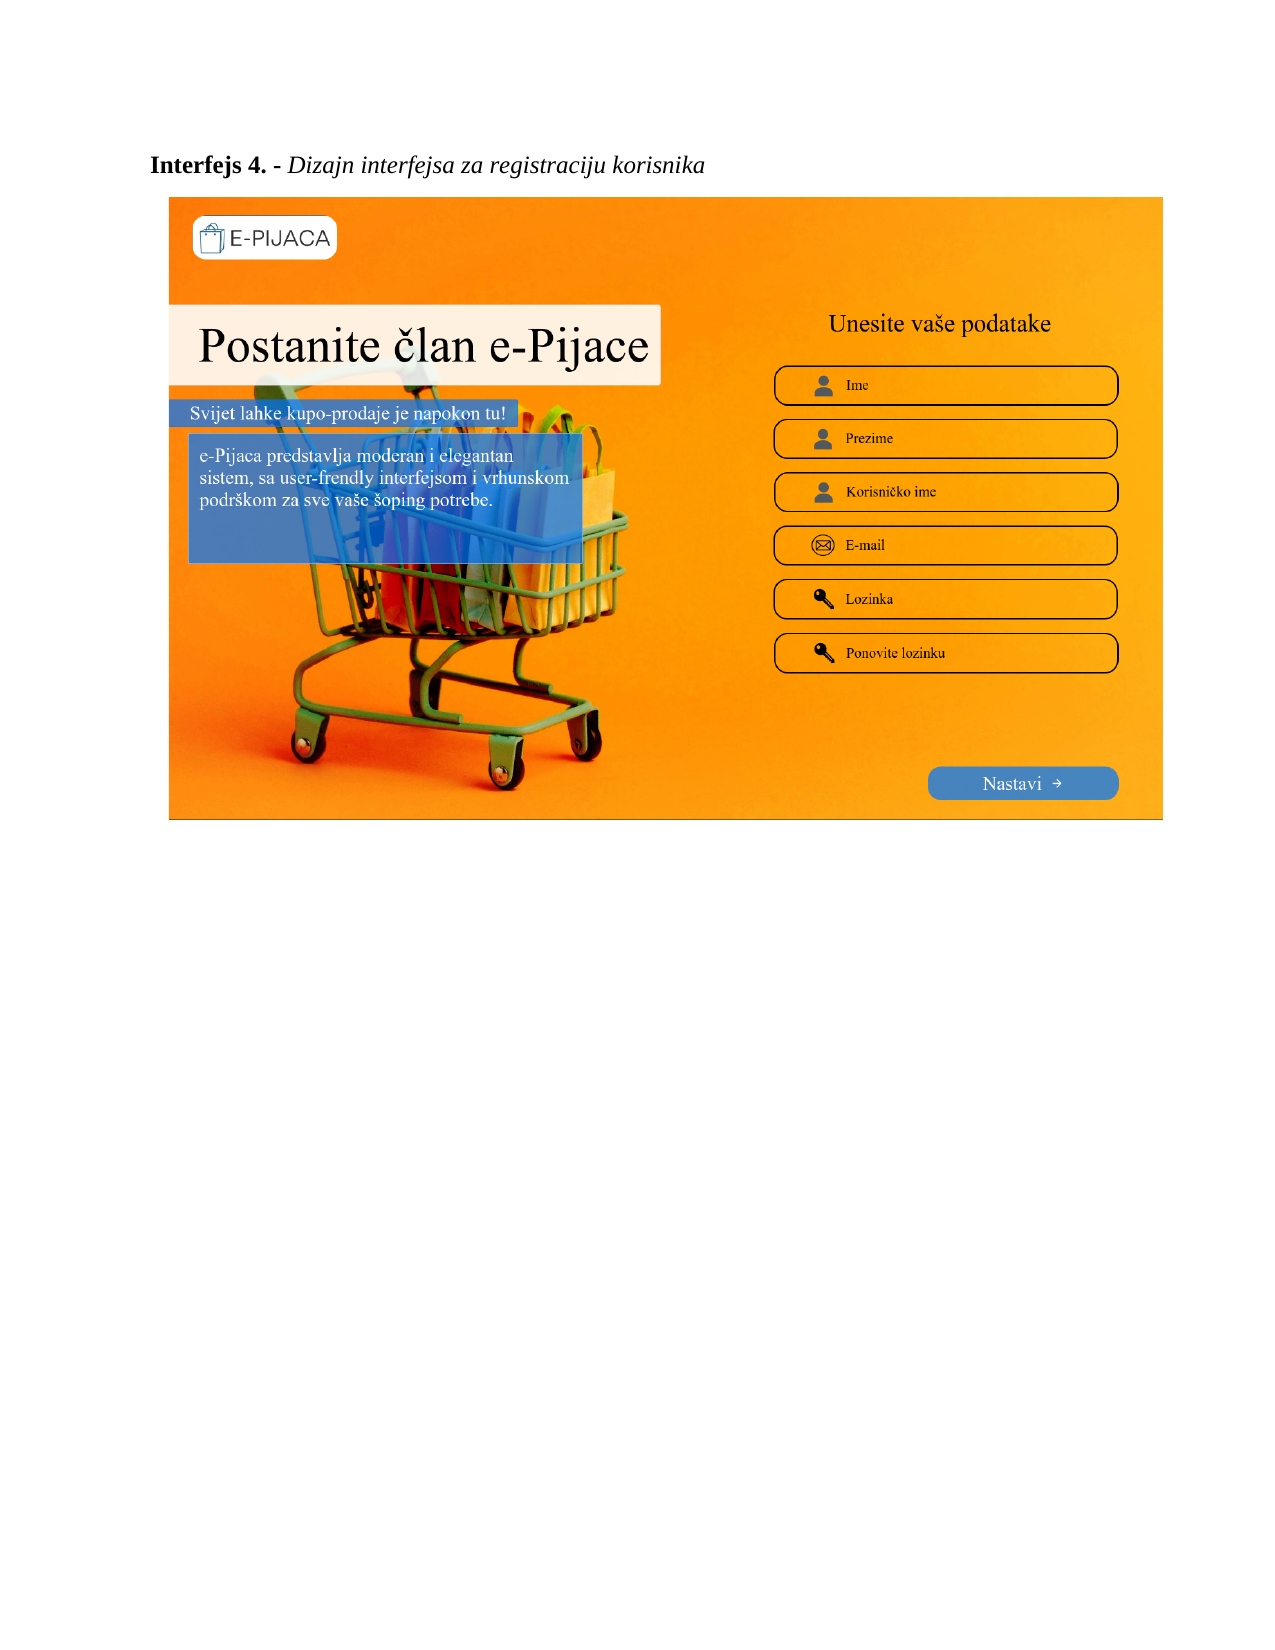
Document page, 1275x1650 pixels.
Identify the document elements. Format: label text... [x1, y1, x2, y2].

text Interfejs 4. - Dizajn interfejsa za registraciju korisnika [150, 150, 1125, 179]
